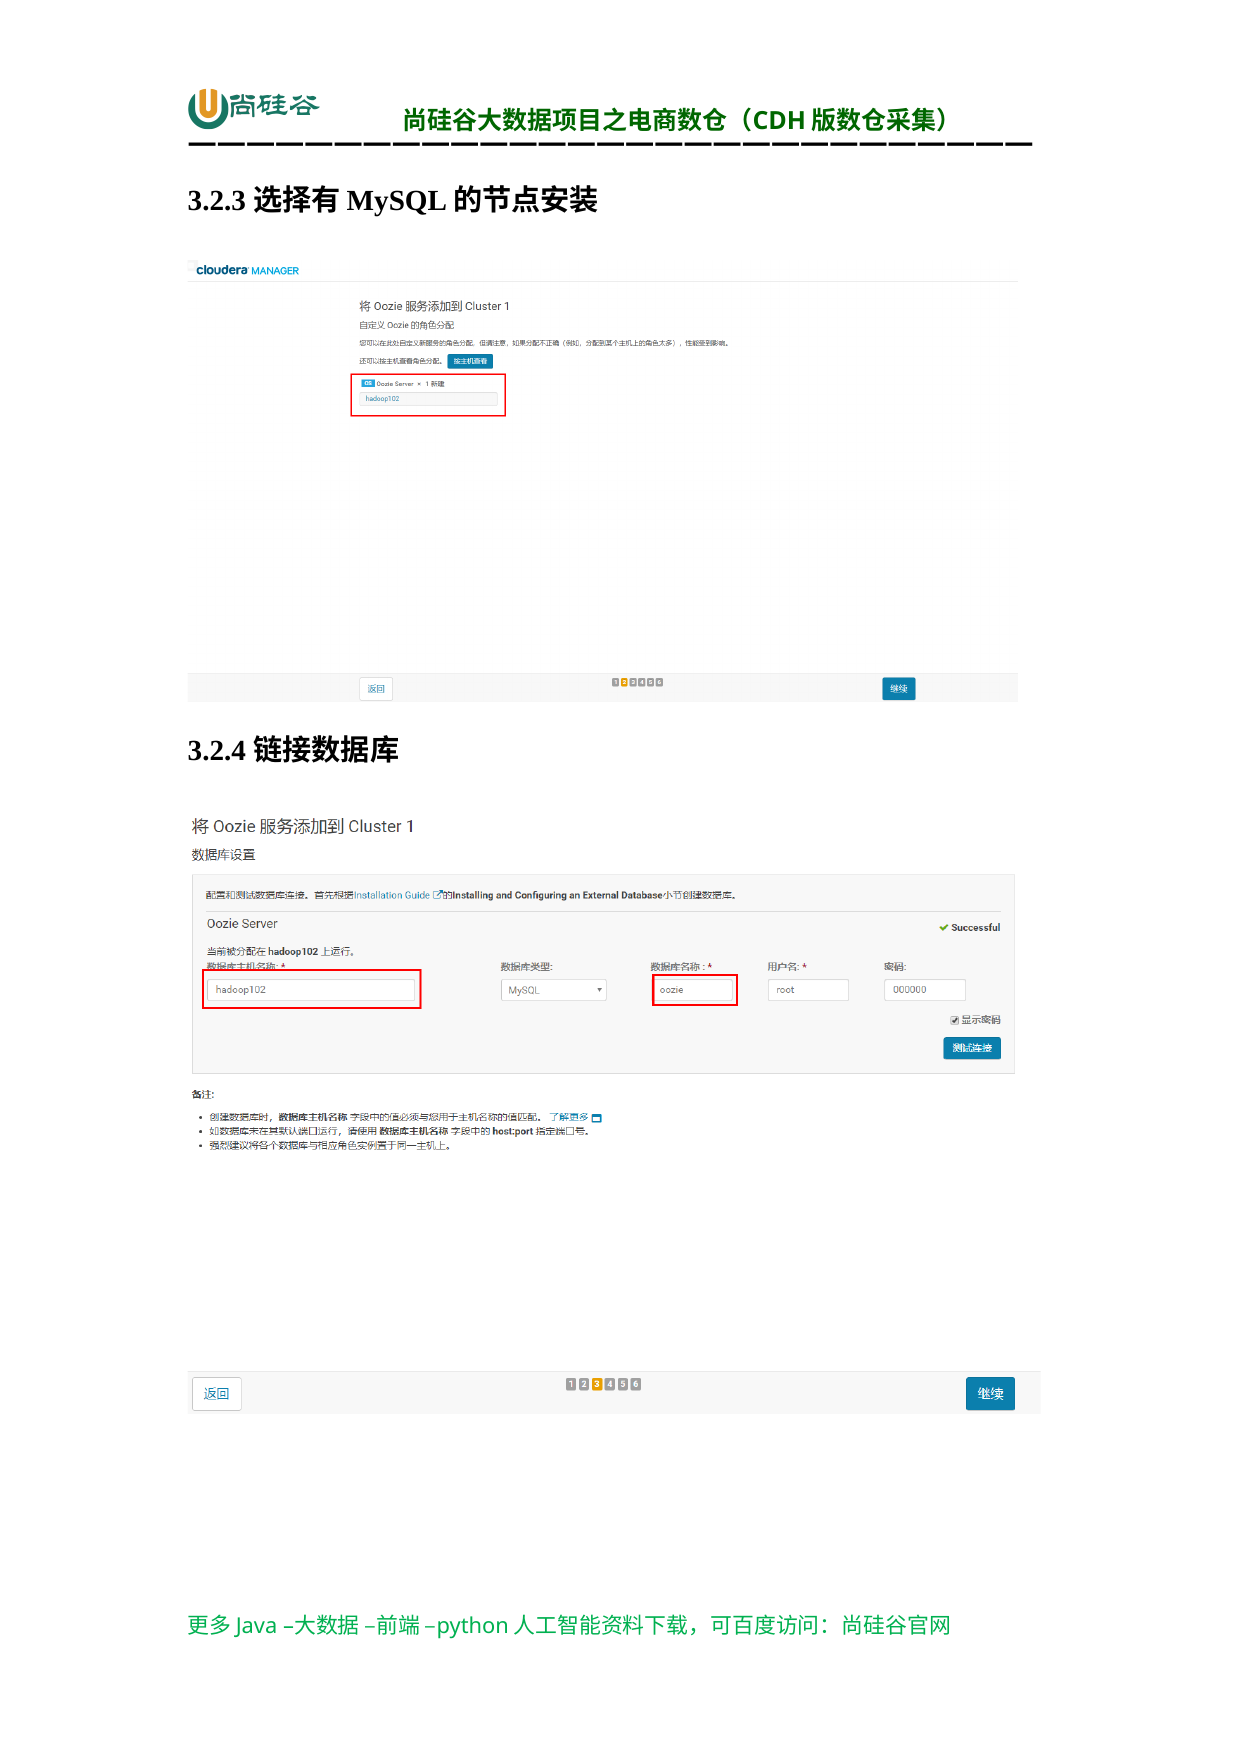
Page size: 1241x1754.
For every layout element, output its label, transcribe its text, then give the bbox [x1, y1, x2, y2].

picture [187, 810, 1041, 1414]
picture [187, 260, 1018, 702]
subtitle 3.2.4 链接数据库 [187, 715, 1053, 780]
picture [187, 88, 321, 130]
subtitle 3.2.3 选择有MySQL的节点安装 [187, 165, 1053, 230]
